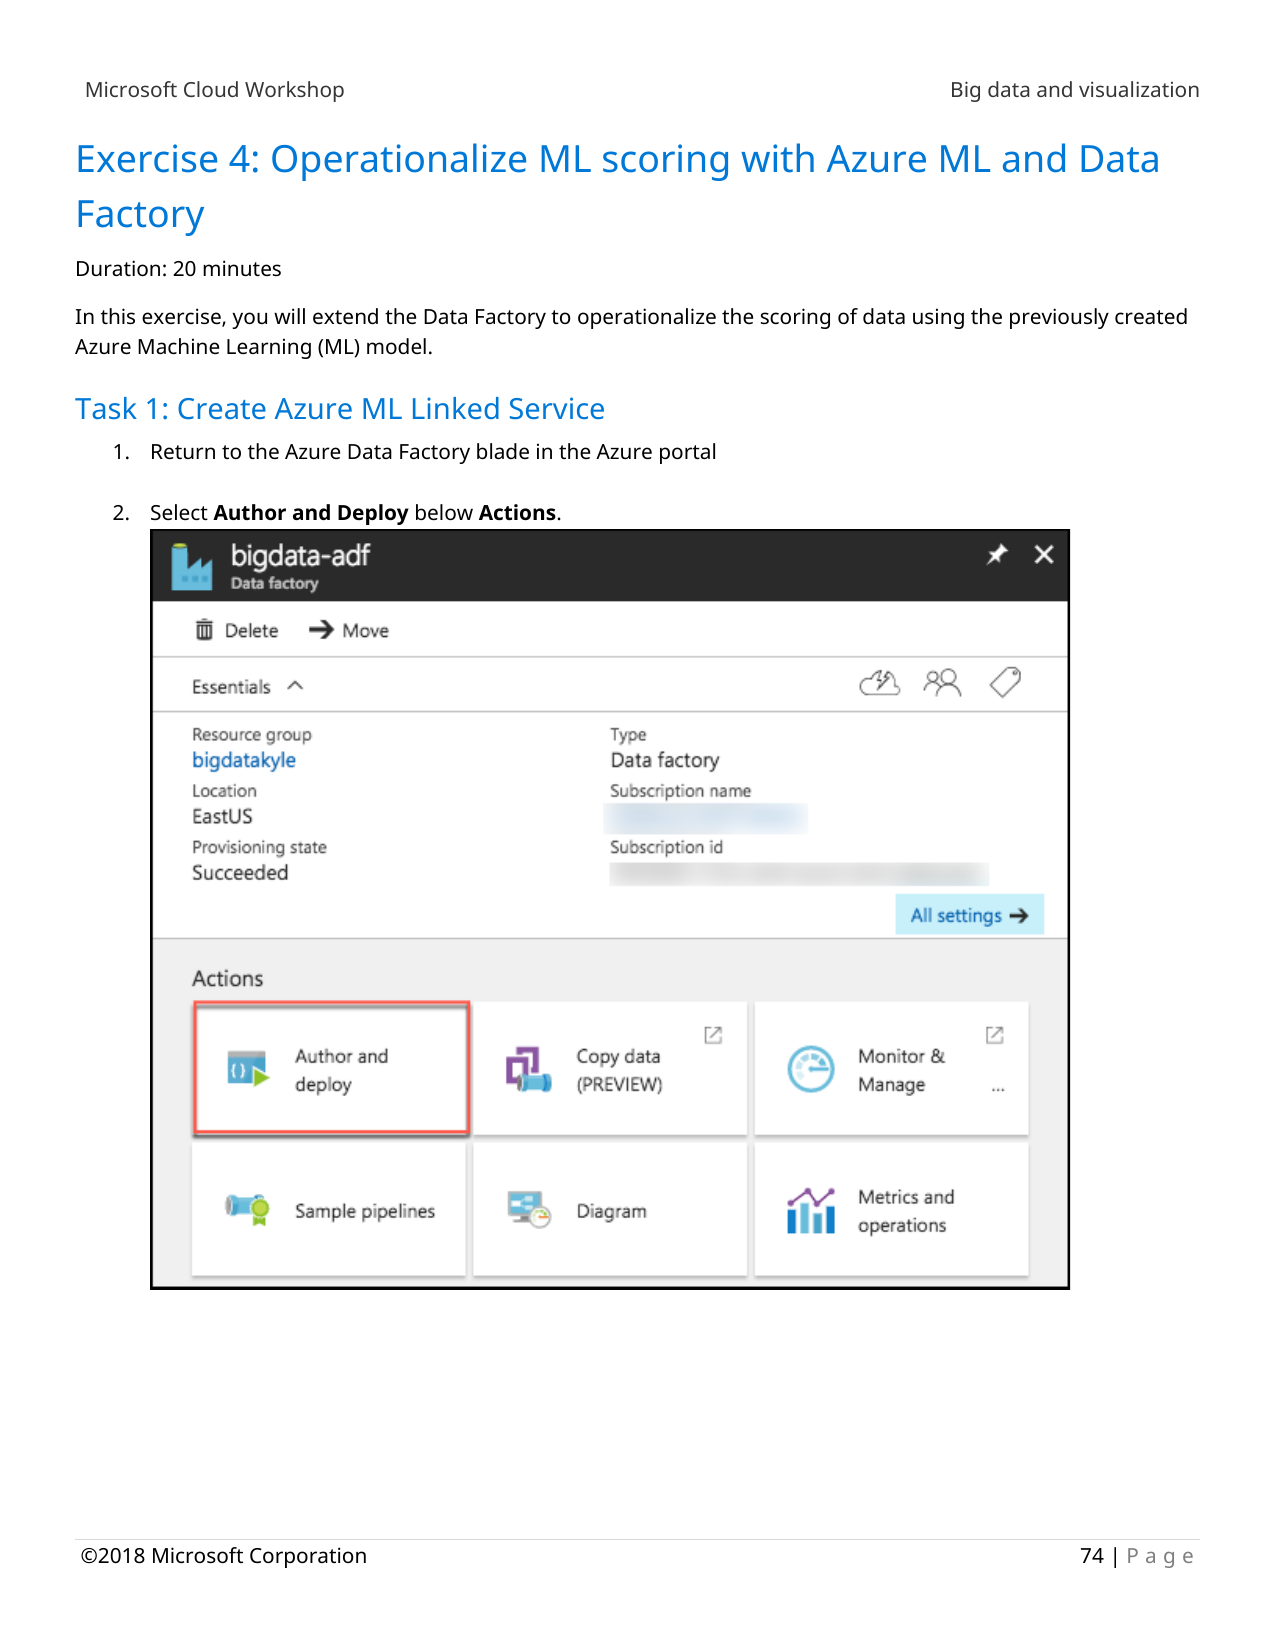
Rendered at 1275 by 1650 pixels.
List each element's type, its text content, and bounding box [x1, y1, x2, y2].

picture [150, 529, 1071, 1290]
subtitle Task 1: Create Azure ML Linked Service [75, 388, 1200, 428]
list Return to the Azure Data Factory blade in the Azure portal [112, 437, 1200, 466]
subtitle Exercise 4: Operationalize ML scoring with Azure ML and Data Factory [75, 132, 1200, 238]
text In this exercise, you will extend the Data Factory to operationalize the scoring of data using the previously created Azure Machine Learning (ML) model. [75, 302, 1200, 361]
text Duration: 20 minutes [75, 254, 1200, 283]
